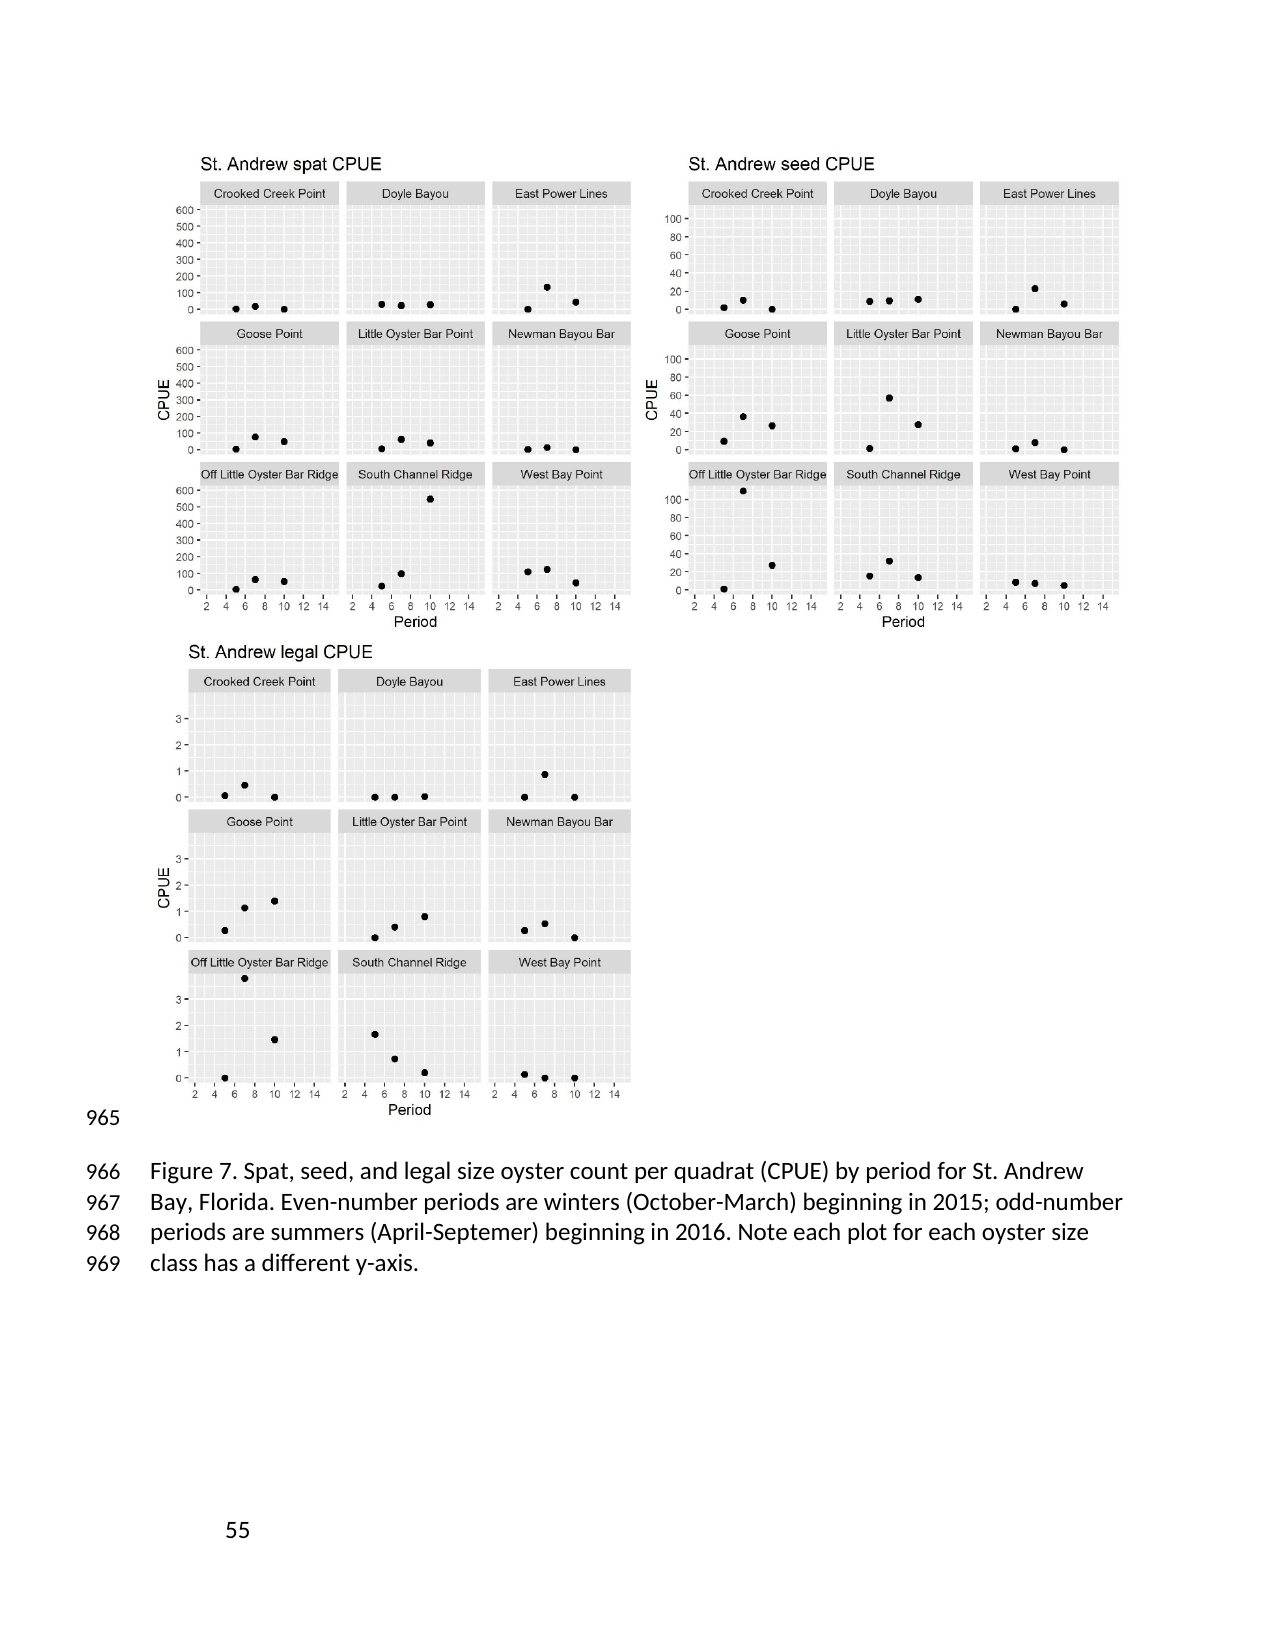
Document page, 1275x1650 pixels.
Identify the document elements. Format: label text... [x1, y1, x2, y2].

picture [150, 150, 1125, 1125]
text Figure 7. Spat, seed, and legal size oyster count per quadrat (CPUE) by period for St. Andrew Bay, Florida. Even-number periods are winters (October-March) beginning in 2015; odd-number periods are summers (April-Septemer) beginning in 2016. Note each plot for each oyster size class has a different y-axis. [150, 1156, 1125, 1278]
